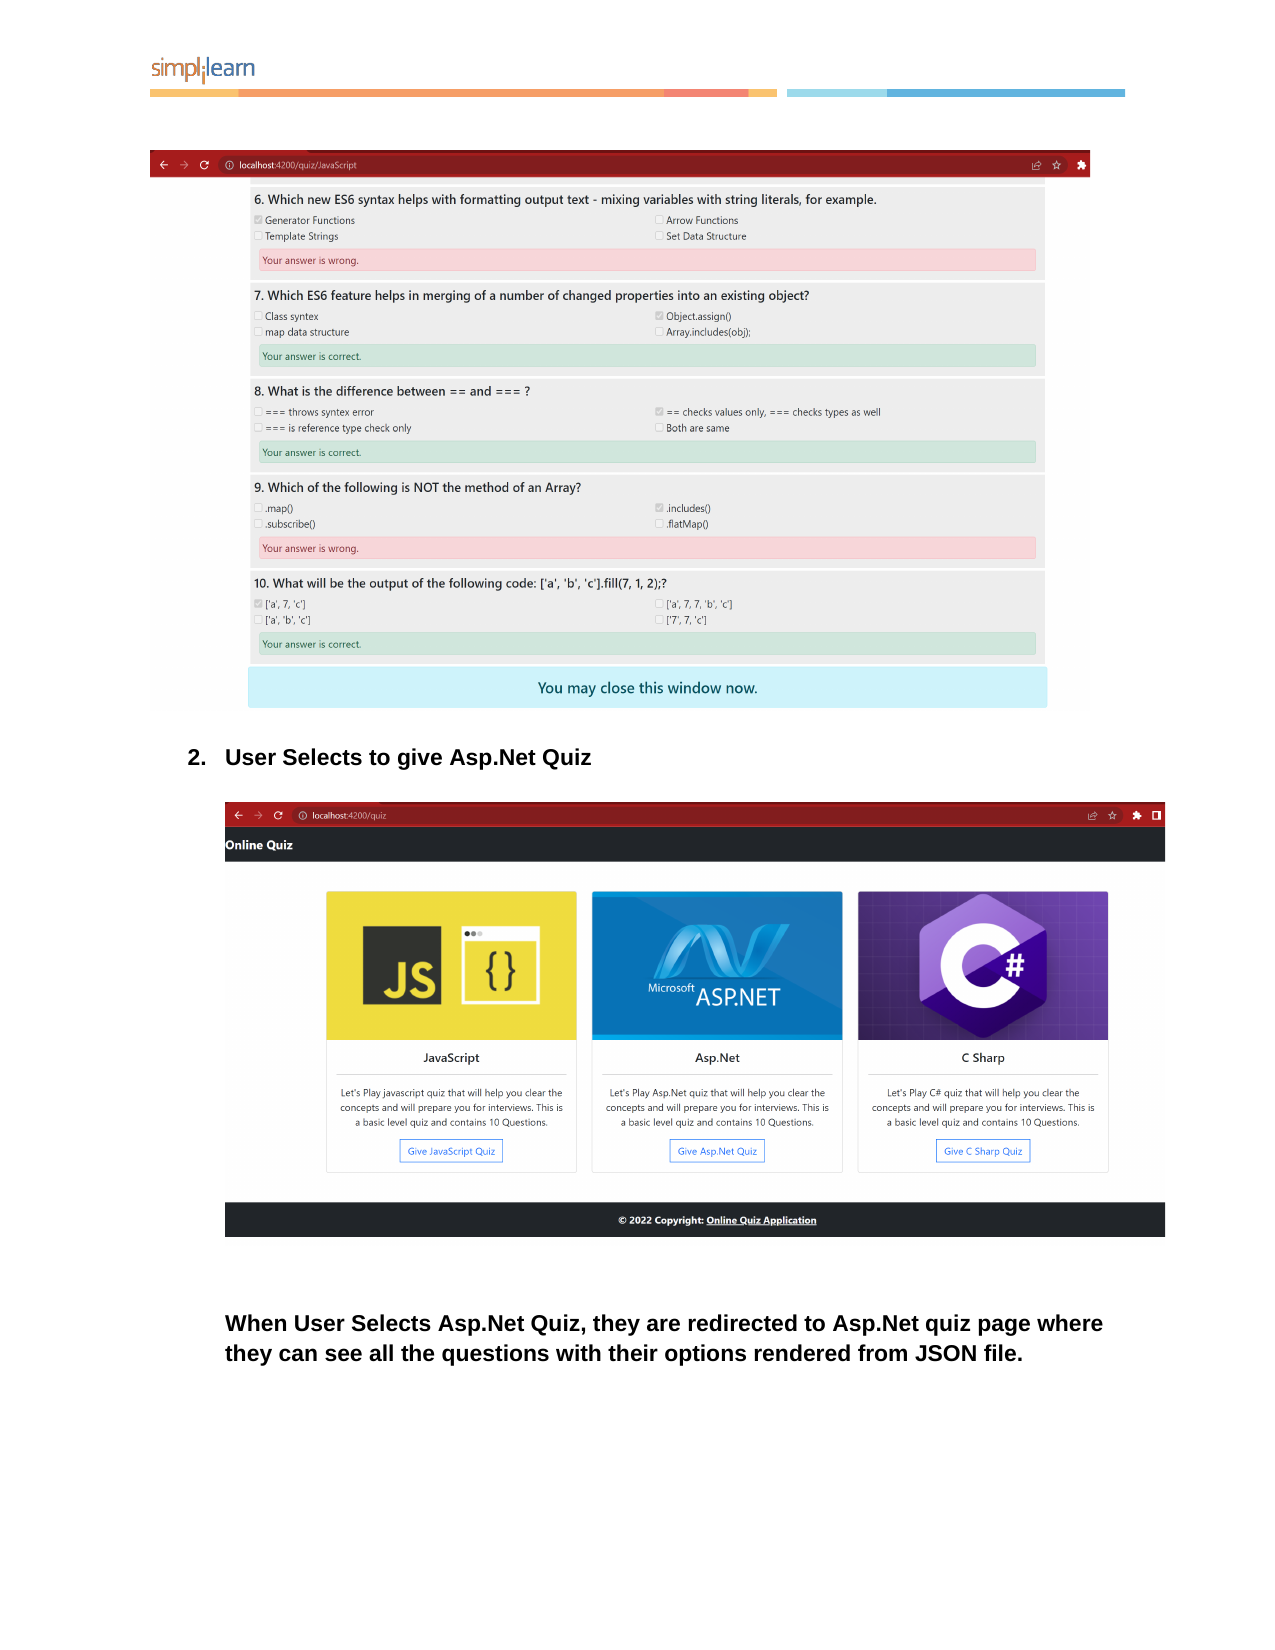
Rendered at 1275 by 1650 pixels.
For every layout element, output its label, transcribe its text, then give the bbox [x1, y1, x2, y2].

list When User Selects Asp.Net Quiz, they are redirected to Asp.Net quiz page where they can see all the questions with their options rendered from JSON file. [225, 1310, 1125, 1367]
picture [225, 802, 1166, 1246]
picture [150, 52, 1125, 97]
picture [150, 150, 1091, 711]
list User Selects to give Asp.Net Quiz [187, 744, 1125, 771]
